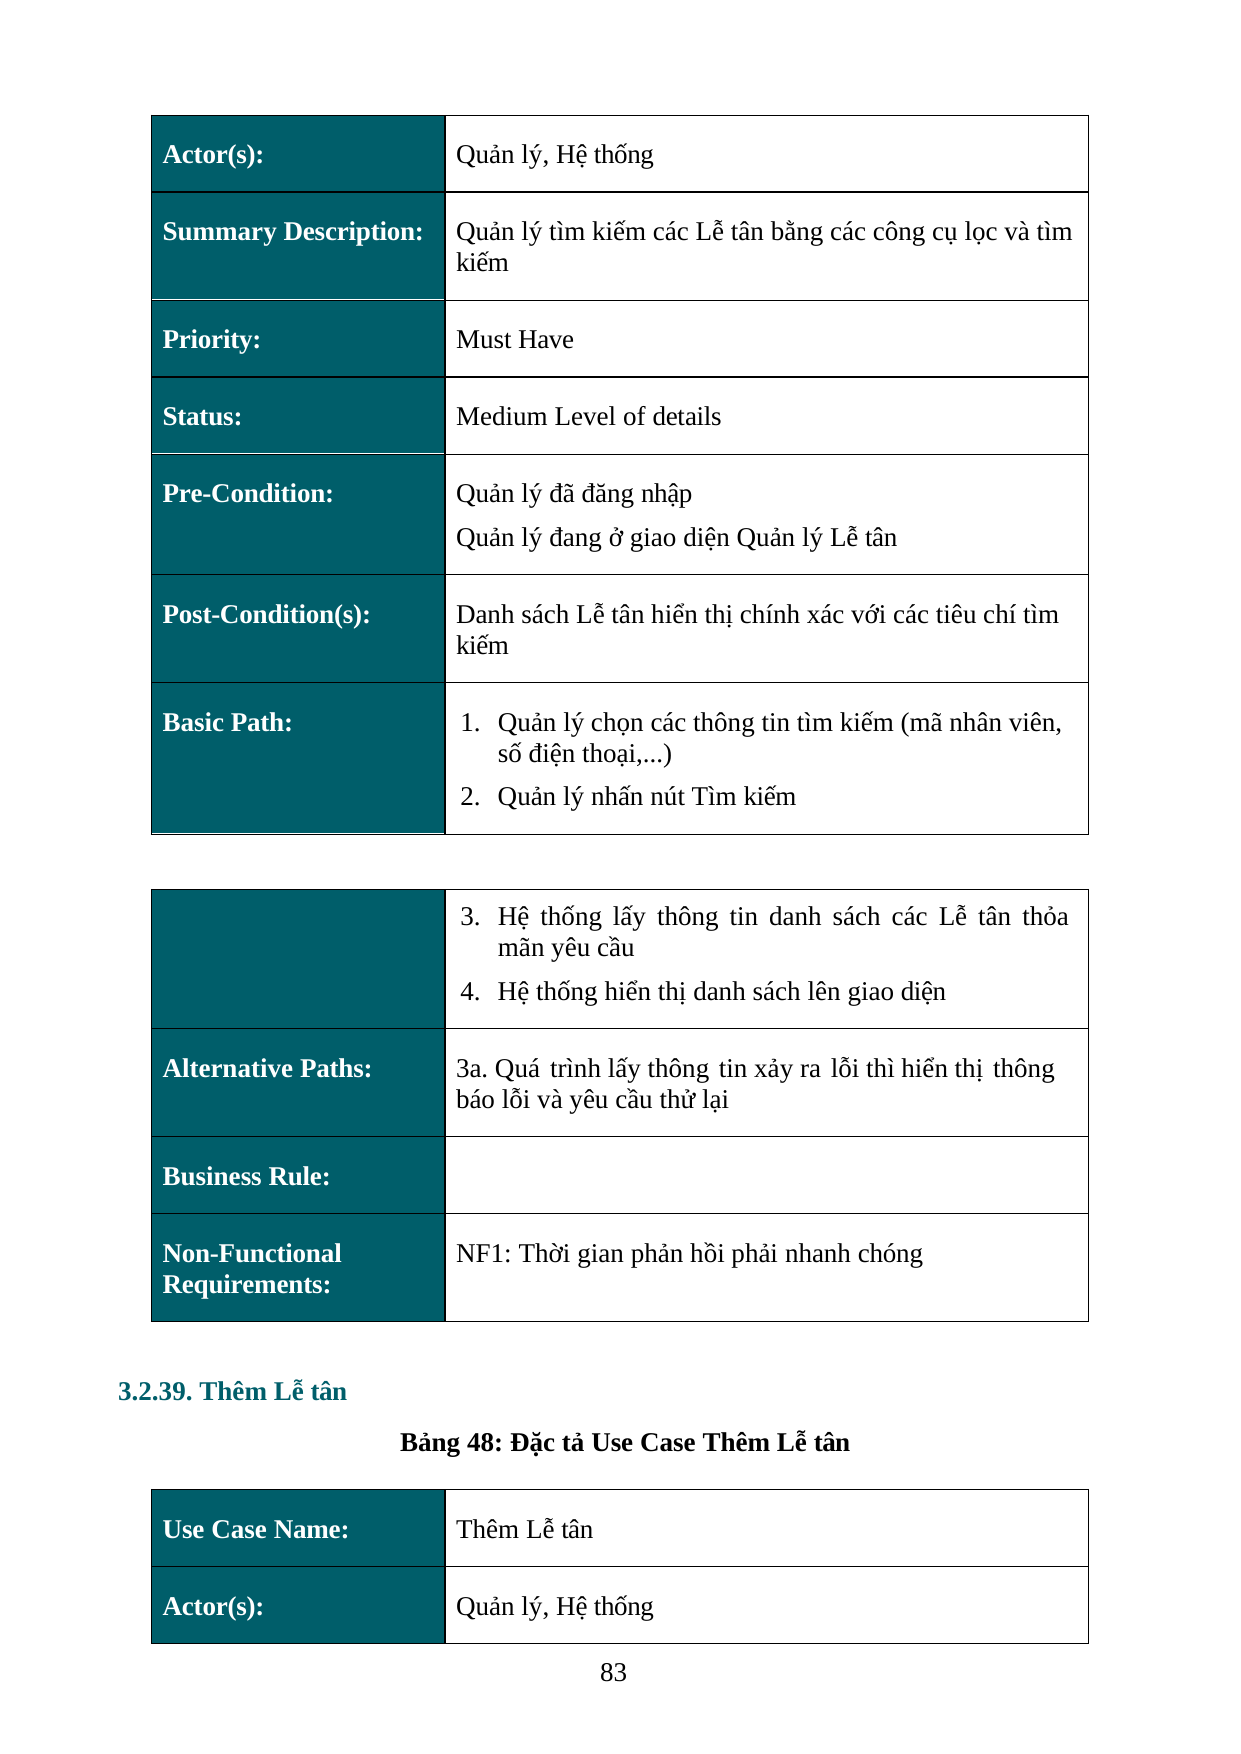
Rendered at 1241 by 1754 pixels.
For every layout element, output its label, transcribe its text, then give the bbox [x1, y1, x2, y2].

table_cell Non-Functional Requirements: [152, 1214, 444, 1321]
table_cell NF1: Thời gian phản hồi phải nhanh chóng [446, 1214, 1088, 1321]
table_cell 3a. Quá trình lấy thông tin xảy ra lỗi thì hiển thị thông báo lỗi và yêu cầu thử lại [446, 1029, 1088, 1136]
table_cell Priority: [152, 301, 444, 376]
table_cell Pre-Condition: [152, 455, 444, 574]
subtitle Bảng 48: Đặc tả Use Case Thêm Lễ tân [99, 1427, 1151, 1458]
table_cell [446, 1137, 1088, 1213]
table_cell Quản lý, Hệ thống [446, 1567, 1088, 1643]
table_header [152, 890, 444, 1028]
table_cell Business Rule: [152, 1137, 444, 1213]
table_cell Medium Level of details [446, 378, 1088, 453]
table_cell Basic Path: [152, 683, 444, 833]
table_cell Status: [152, 378, 444, 453]
table_header Hệ thống lấy thông tin danh sách các Lễ tân thỏa mãn yêu cầu Hệ thống hiển thị danh sách lên giao diện [446, 890, 1088, 1028]
table_cell Danh sách Lễ tân hiển thị chính xác với các tiêu chí tìm kiếm [446, 575, 1088, 682]
table_cell Quản lý tìm kiếm các Lễ tân bằng các công cụ lọc và tìm kiếm [446, 193, 1088, 299]
list Thêm Lễ tân [118, 1375, 1152, 1406]
table_header Thêm Lễ tân [446, 1490, 1088, 1566]
table_cell Summary Description: [152, 193, 444, 299]
table_cell Actor(s): [152, 116, 444, 191]
table_cell Quản lý chọn các thông tin tìm kiếm (mã nhân viên, số điện thoại,...) Quản lý nhấn nút Tìm kiếm [446, 683, 1088, 833]
table_cell Alternative Paths: [152, 1029, 444, 1136]
table_header Use Case Name: [152, 1490, 444, 1566]
table_cell Quản lý đã đăng nhập Quản lý đang ở giao diện Quản lý Lễ tân [446, 455, 1088, 574]
table_cell Quản lý, Hệ thống [446, 116, 1088, 191]
table_cell Must Have [446, 301, 1088, 376]
table_cell Actor(s): [152, 1567, 444, 1643]
table_cell Post-Condition(s): [152, 575, 444, 682]
